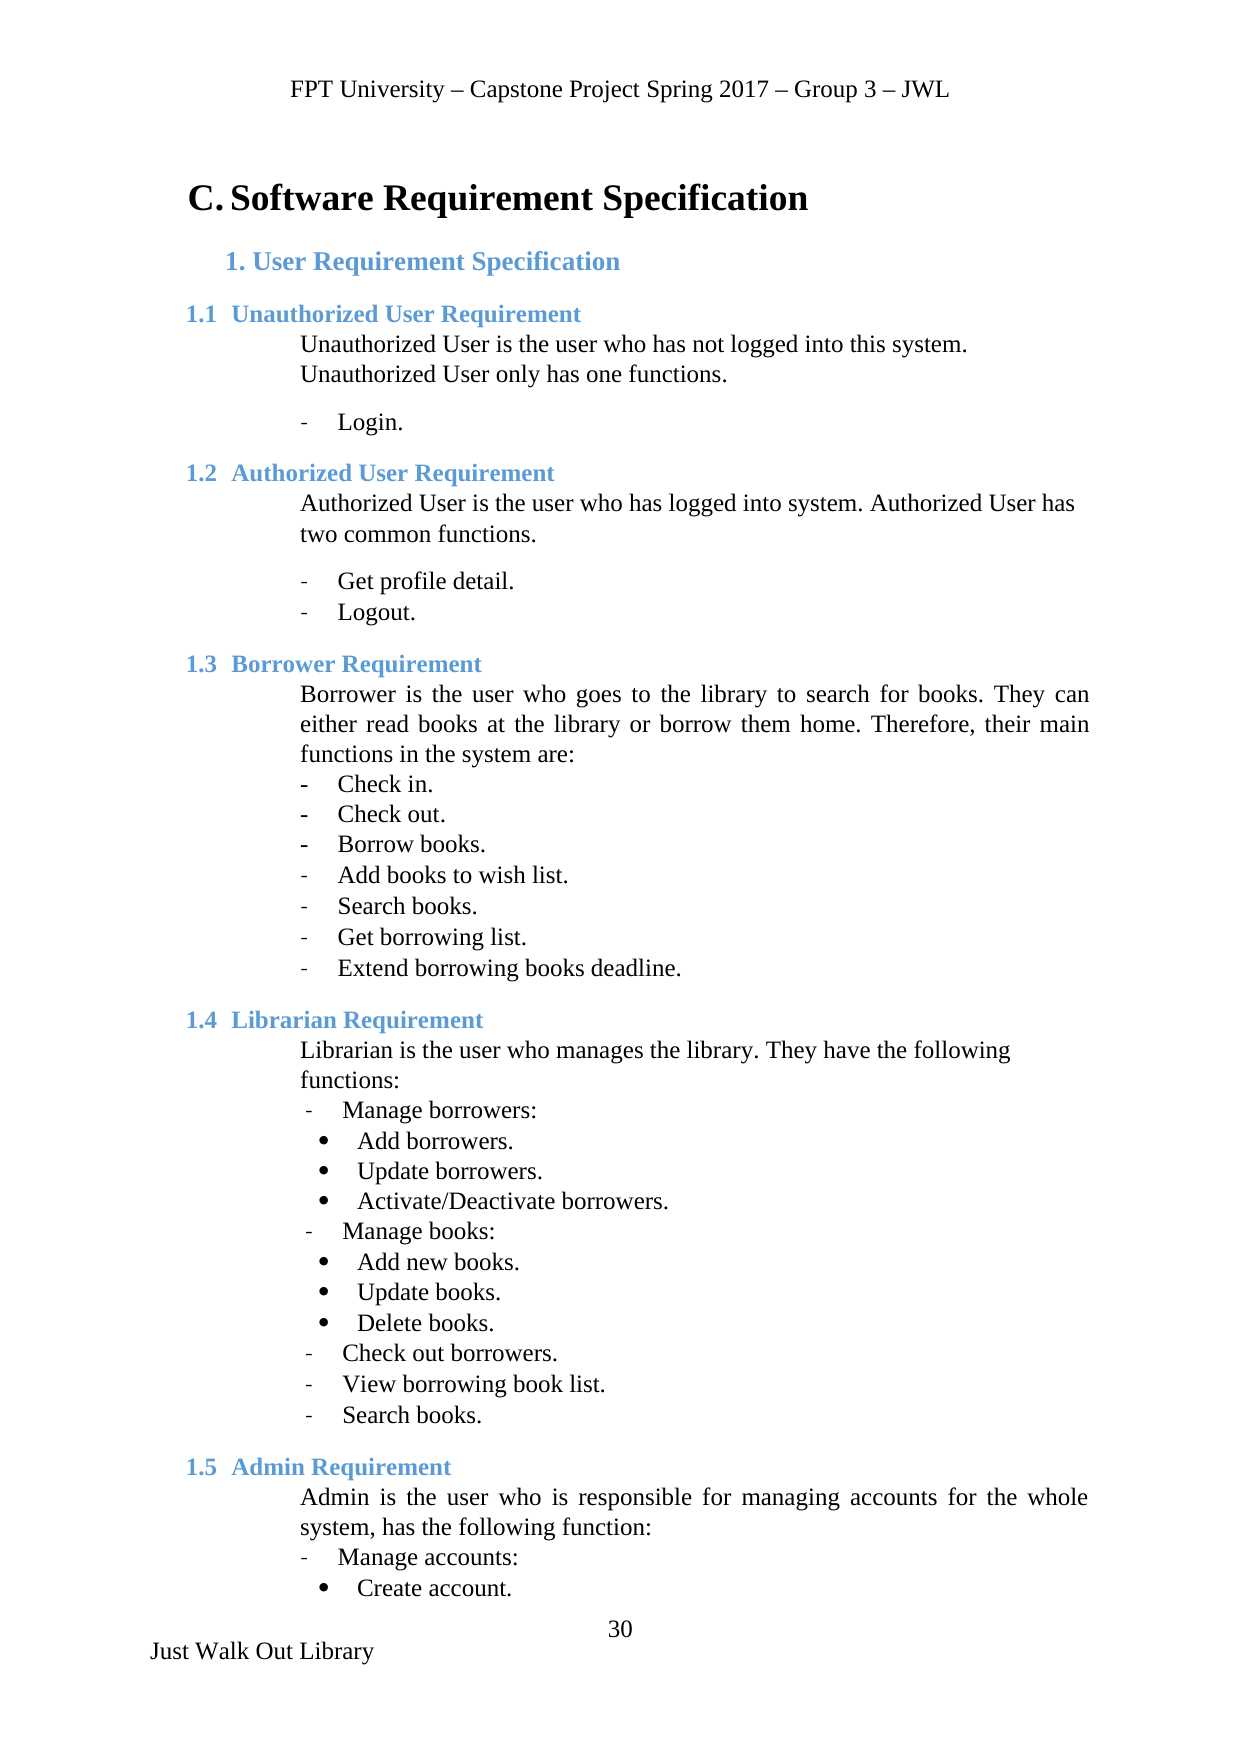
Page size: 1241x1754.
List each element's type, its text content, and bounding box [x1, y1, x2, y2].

list Get profile detail. [300, 566, 1090, 596]
text Admin is the user who is responsible for managing accounts for the whole system, has the following function: [300, 1482, 1090, 1541]
list Logout. [300, 597, 1090, 627]
list View borrowing book list. [304, 1369, 1090, 1398]
subtitle Unauthorized User Requirement [150, 299, 1090, 328]
list Add borrowers. [319, 1126, 1090, 1155]
list Check out borrowers. [304, 1338, 1090, 1367]
list Search books. [304, 1400, 1090, 1429]
subtitle Borrower Requirement [150, 649, 1090, 678]
list Manage books: [304, 1216, 1090, 1246]
subtitle Admin Requirement [150, 1452, 1090, 1480]
subtitle User Requirement Specification [225, 245, 1090, 276]
list Update books. [319, 1277, 1090, 1306]
list Update borrowers. [319, 1156, 1090, 1185]
text Authorized User is the user who has logged into system. Authorized User has two common functions. [300, 488, 1090, 548]
list Login. [300, 407, 1090, 436]
list Add new books. [319, 1247, 1090, 1276]
list Get borrowing list. [300, 922, 1090, 951]
list Manage borrowers: [304, 1095, 1090, 1124]
list Borrow books. [300, 829, 1090, 858]
list Add books to wish list. [300, 860, 1090, 889]
text Borrower is the user who goes to the library to search for books. They can either read books at the library or borrow them home. Therefore, their main functions in the system are: [300, 679, 1090, 768]
subtitle Librarian Requirement [150, 1005, 1090, 1033]
list Delete books. [319, 1308, 1090, 1336]
text Librarian is the user who manages the library. They have the following functions: [300, 1035, 1090, 1094]
list Check out. [300, 799, 1090, 828]
list Create account. [319, 1573, 1090, 1602]
subtitle Software Requirement Specification [187, 175, 1090, 218]
list Search books. [300, 891, 1090, 920]
list Extend borrowing books deadline. [300, 953, 1090, 982]
text Unauthorized User is the user who has not logged into this system. Unauthorized User only has one functions. [300, 329, 1090, 388]
subtitle Authorized User Requirement [150, 458, 1090, 487]
list Check in. [300, 769, 1090, 798]
list Activate/Deactivate borrowers. [319, 1186, 1090, 1215]
list Manage accounts: [300, 1542, 1090, 1572]
